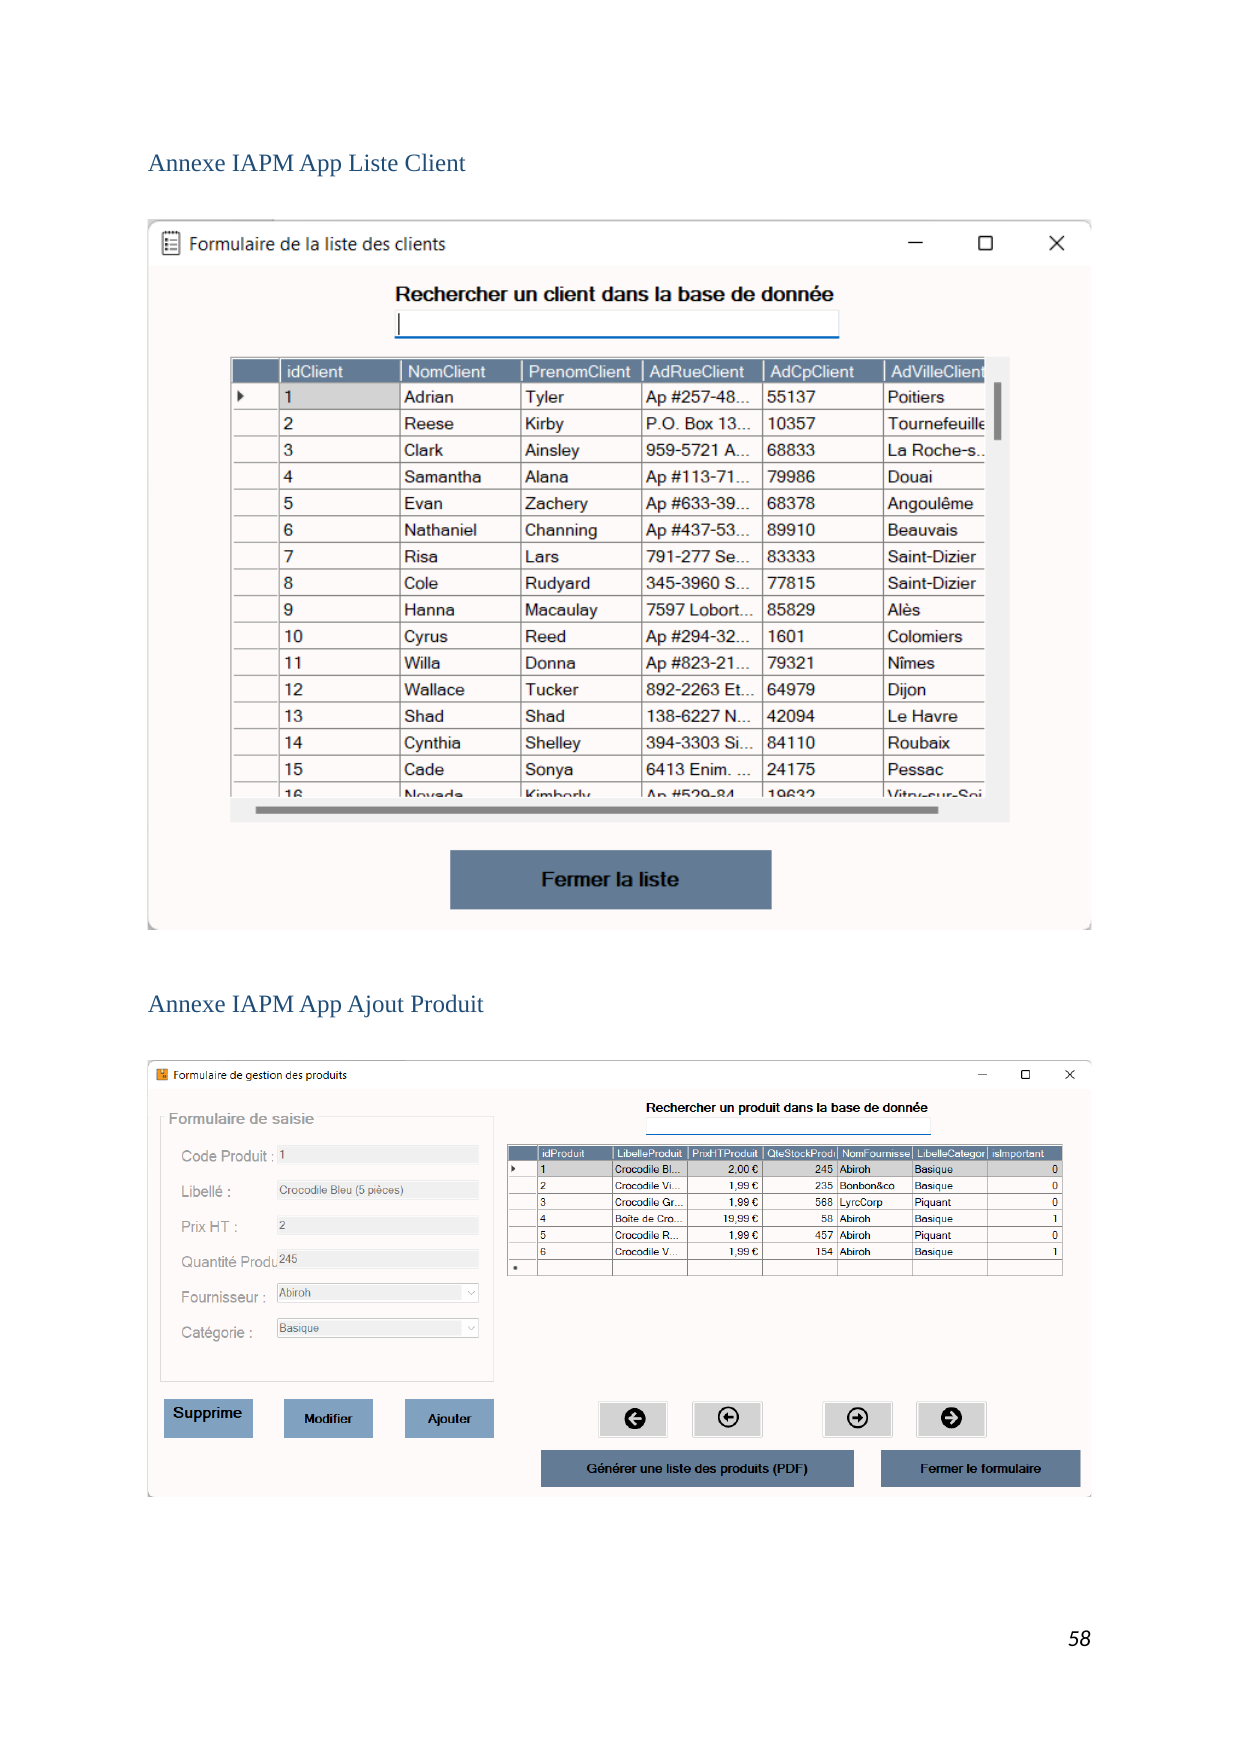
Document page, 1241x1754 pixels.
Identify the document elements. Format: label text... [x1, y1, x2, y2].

subtitle Annexe IAPM App Liste Client [148, 148, 1093, 176]
subtitle Annexe IAPM App Ajout Produit [148, 989, 1093, 1018]
picture [147, 1060, 1092, 1497]
picture [147, 219, 1092, 930]
